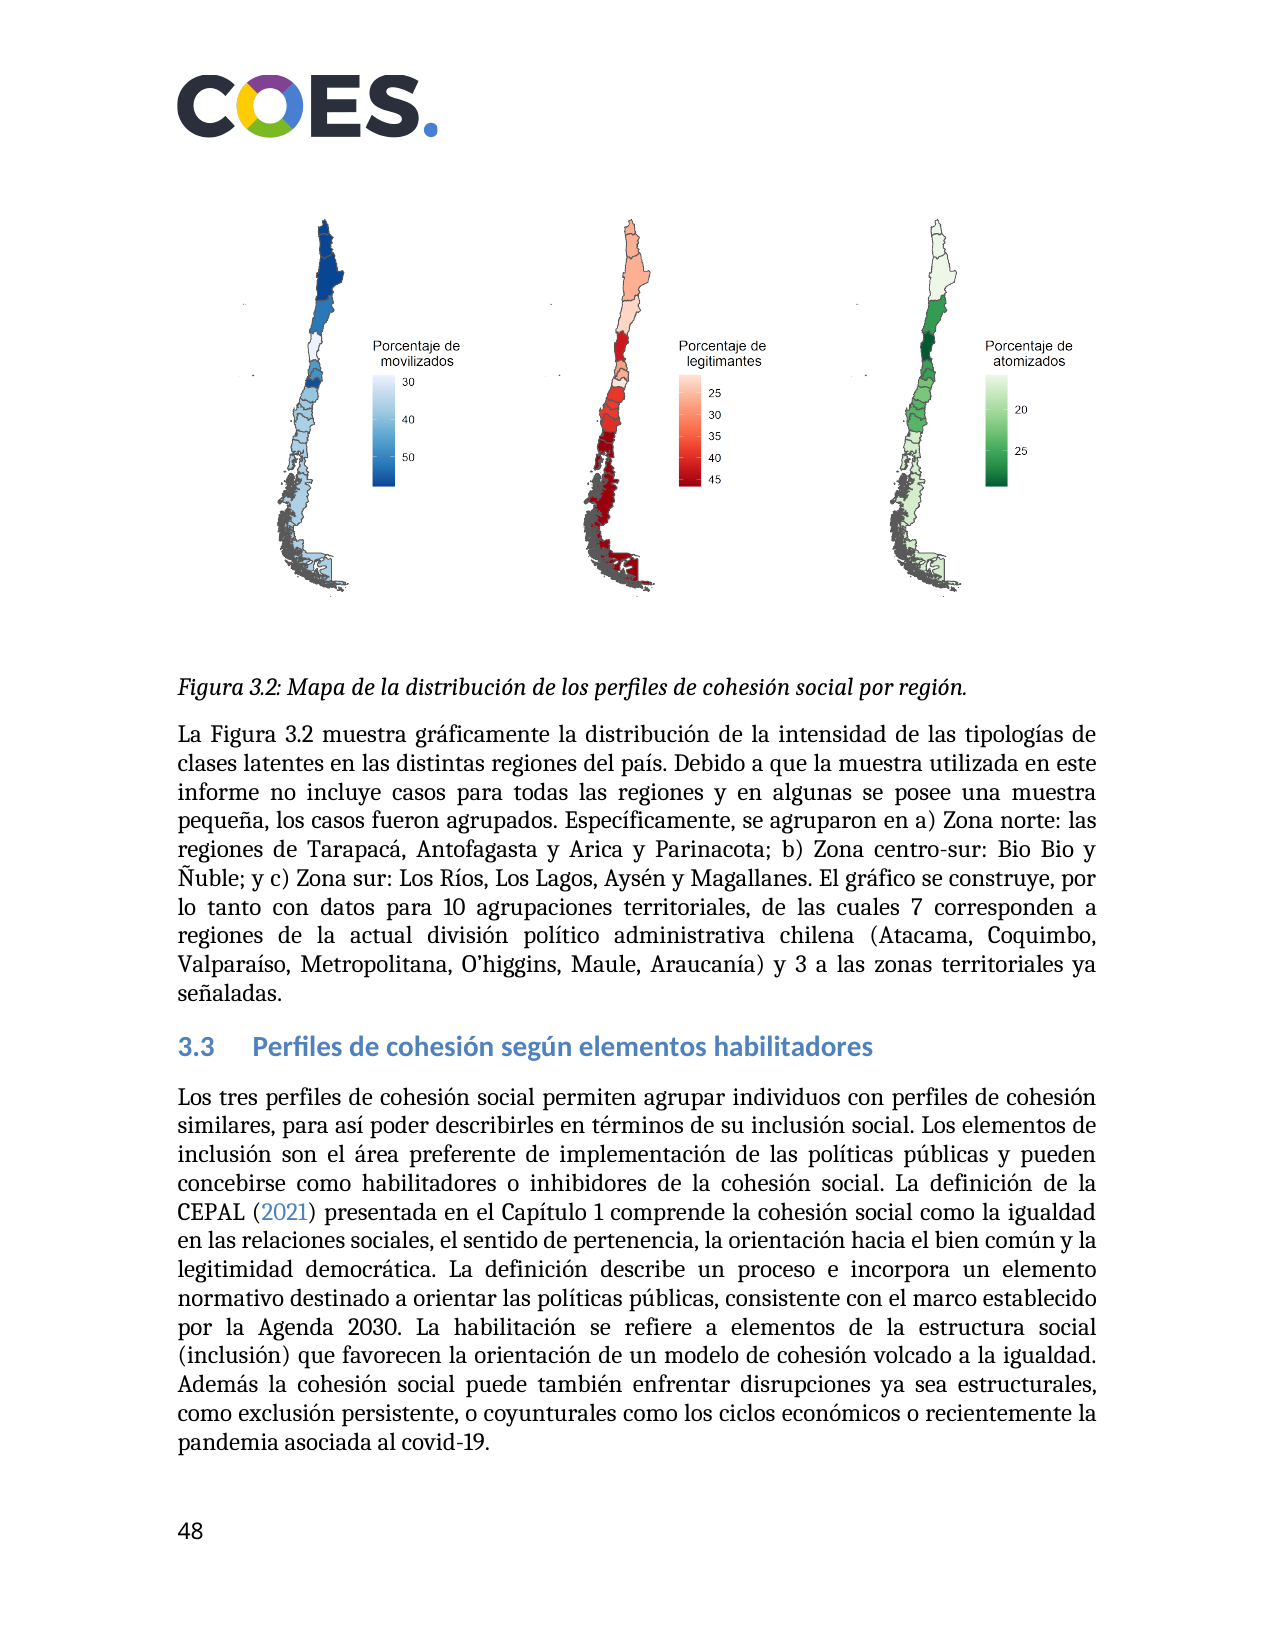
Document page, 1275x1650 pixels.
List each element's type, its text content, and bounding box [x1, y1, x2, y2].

text Los tres perfiles de cohesión social permiten agrupar individuos con perfiles de cohesión similares, para así poder describirles en términos de su inclusión social. Los elementos de inclusión son el área preferente de implementación de las políticas públicas y pueden concebirse como habilitadores o inhibidores de la cohesión social. La definición de la CEPAL (2021) presentada en el Capítulo 1 comprende la cohesión social como la igualdad en las relaciones sociales, el sentido de pertenencia, la orientación hacia el bien común y la legitimidad democrática. La definición describe un proceso e incorpora un elemento normativo destinado a orientar las políticas públicas, consistente con el marco establecido por la Agenda 2030. La habilitación se refiere a elementos de la estructura social (inclusión) que favorecen la orientación de un modelo de cohesión volcado a la igualdad. Además la cohesión social puede también enfrentar disrupciones ya sea estructurales, como exclusión persistente, o coyunturales como los ciclos económicos o recientemente la pandemia asociada al covid-19. [177, 1083, 1098, 1456]
picture [177, 75, 438, 146]
text La Figura 3.2 muestra gráficamente la distribución de la intensidad de las tipologías de clases latentes en las distintas regiones del país. Debido a que la muestra utilizada en este informe no incluye casos para todas las regiones y en algunas se posee una muestra pequeña, los casos fueron agrupados. Específicamente, se agruparon en a) Zona norte: las regiones de Tarapacá, Antofagasta y Arica y Parinacota; b) Zona centro-sur: Bio Bio y Ñuble; y c) Zona sur: Los Ríos, Los Lagos, Aysén y Magallanes. El gráfico se construye, por lo tanto con datos para 10 agrupaciones territoriales, de las cuales 7 corresponden a regiones de la actual división político administrativa chilena (Atacama, Coquimbo, Valparaíso, Metropolitana, O’higgins, Maule, Araucanía) y 3 a las zonas territoriales ya señaladas. [177, 720, 1098, 1007]
text Figura 3.2: Mapa de la distribución de los perfiles de cohesión social por región. [177, 672, 1098, 701]
picture [196, 174, 1115, 652]
subtitle 3.3 Perfiles de cohesión según elementos habilitadores [177, 1028, 1098, 1064]
